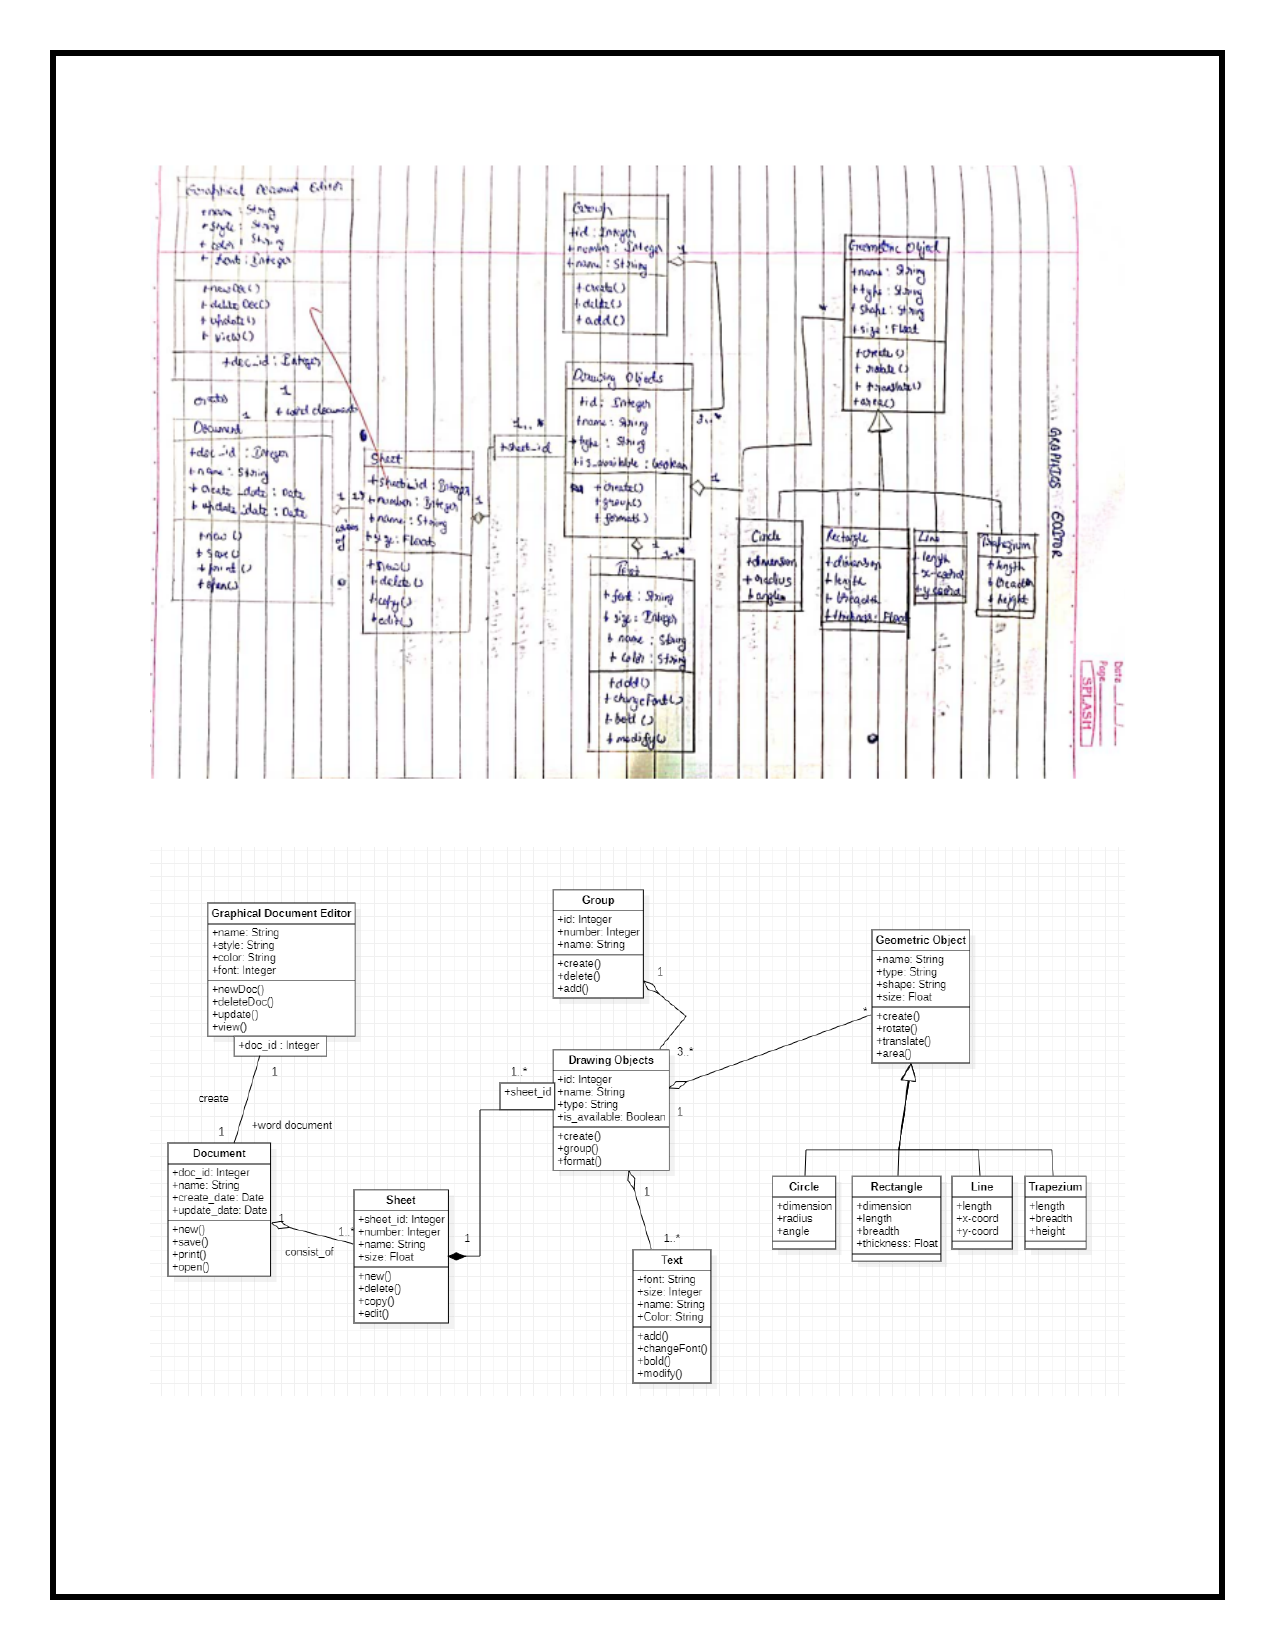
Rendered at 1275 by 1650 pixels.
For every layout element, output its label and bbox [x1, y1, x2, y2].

picture [150, 847, 1125, 1396]
picture [150, 150, 1125, 829]
